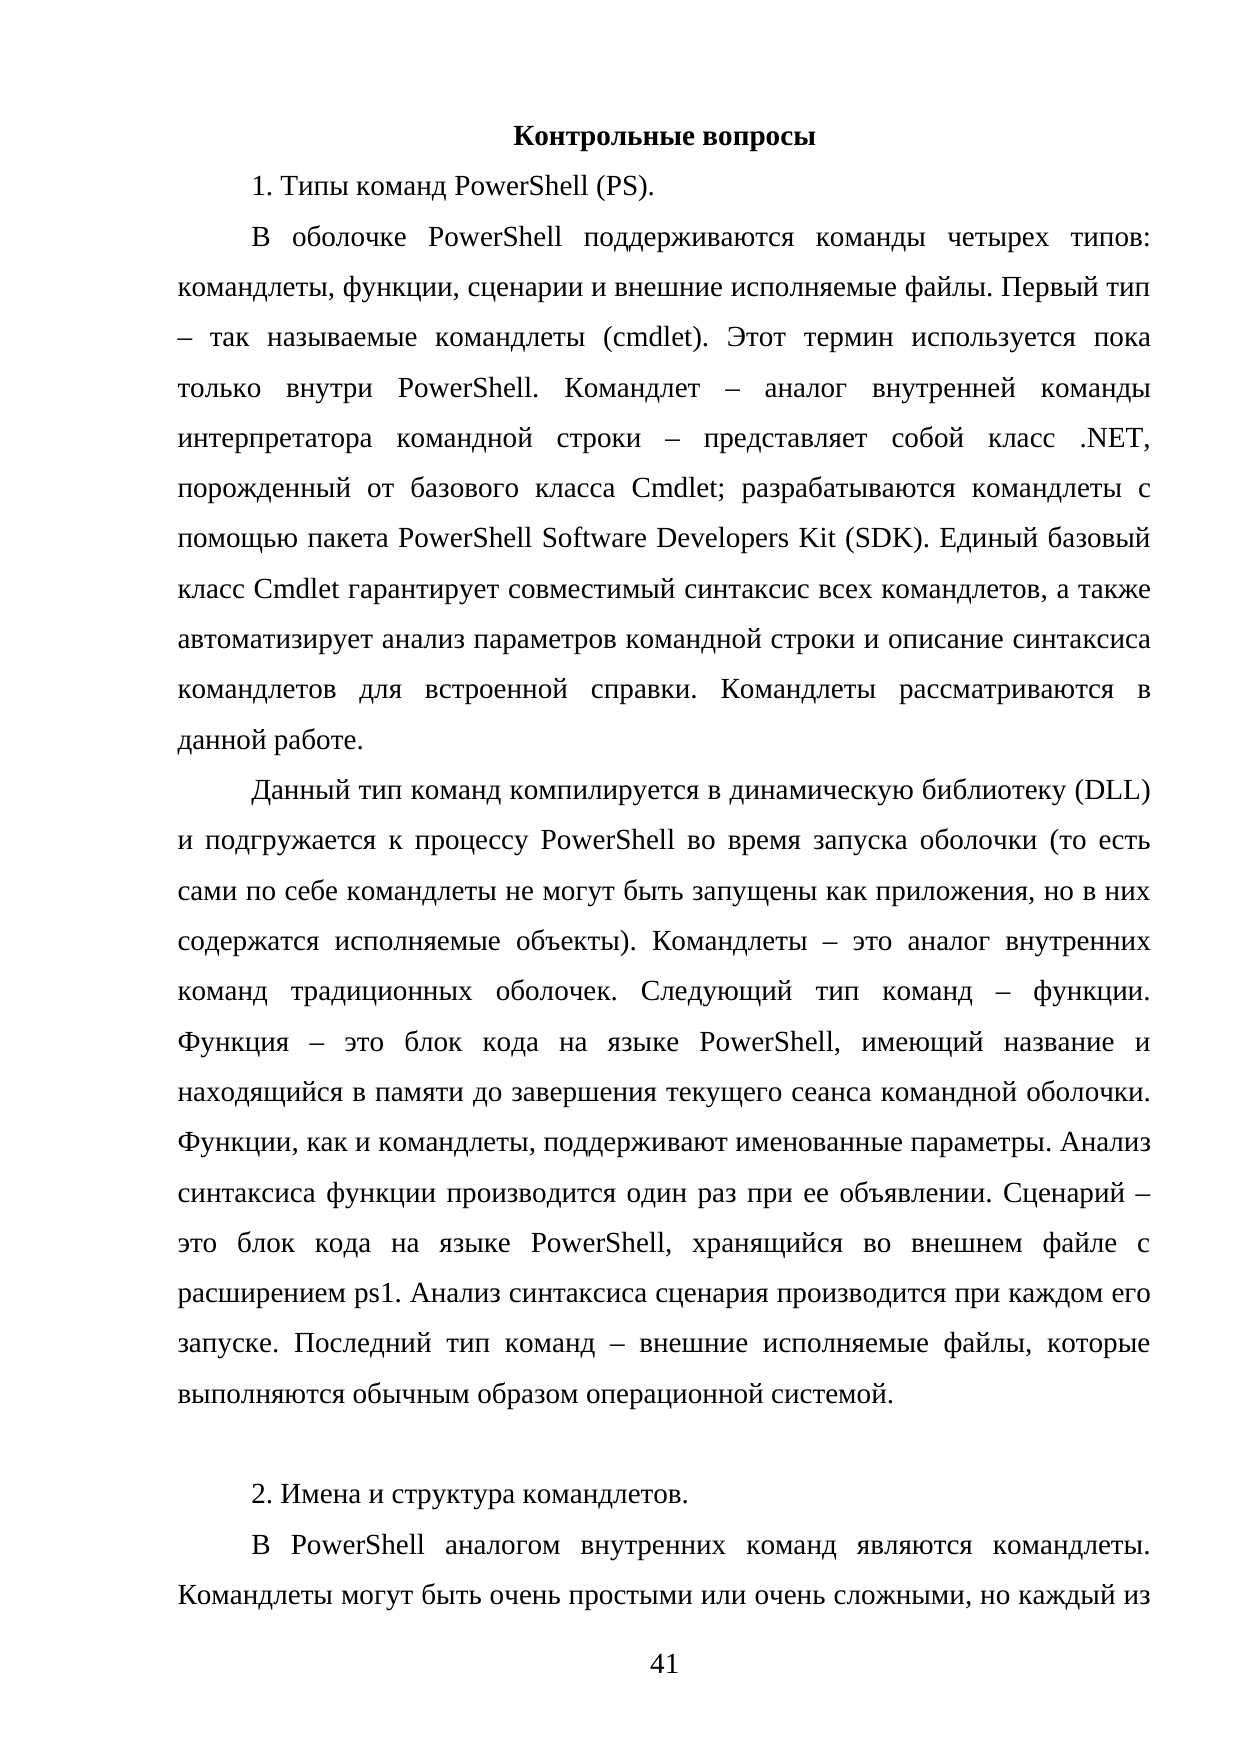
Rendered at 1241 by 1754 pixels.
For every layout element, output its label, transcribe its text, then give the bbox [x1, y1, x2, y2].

text 1. Типы команд PowerShell (PS). [177, 168, 1152, 202]
text В оболочке PowerShell поддерживаются команды четырех типов: командлеты, функции, сценарии и внешние исполняемые файлы. Первый тип – так называемые командлеты (cmdlet). Этот термин используется пока только внутри PowerShell. Командлет – аналог внутренней команды интерпретатора командной строки – представляет собой класс .NET, порожденный от базового класса Cmdlet; разрабатываются командлеты с помощью пакета PowerShell Software Developers Kit (SDK). Единый базовый класс Cmdlet гарантирует совместимый синтаксис всех командлетов, а также автоматизирует анализ параметров командной строки и описание синтаксиса командлетов для встроенной справки. Командлеты рассматриваются в данной работе. [177, 219, 1152, 755]
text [177, 1527, 1152, 1611]
text 2. Имена и структура командлетов. [177, 1477, 1152, 1510]
text Данный тип команд компилируется в динамическую библиотеку (DLL) и подгружается к процессу PowerShell во время запуска оболочки (то есть сами по себе командлеты не могут быть запущены как приложения, но в них содержатся исполняемые объекты). Командлеты – это аналог внутренних команд традиционных оболочек. Следующий тип команд – функции. Функция – это блок кода на языке PowerShell, имеющий название и находящийся в памяти до завершения текущего сеанса командной оболочки. Функции, как и командлеты, поддерживают именованные параметры. Анализ синтаксиса функции производится один раз при ее объявлении. Сценарий – это блок кода на языке PowerShell, хранящийся во внешнем файле с расширением ps1. Анализ синтаксиса сценария производится при каждом его запуске. Последний тип команд – внешние исполняемые файлы, которые выполняются обычным образом операционной системой. [177, 772, 1152, 1409]
text Контрольные вопросы [177, 118, 1152, 152]
